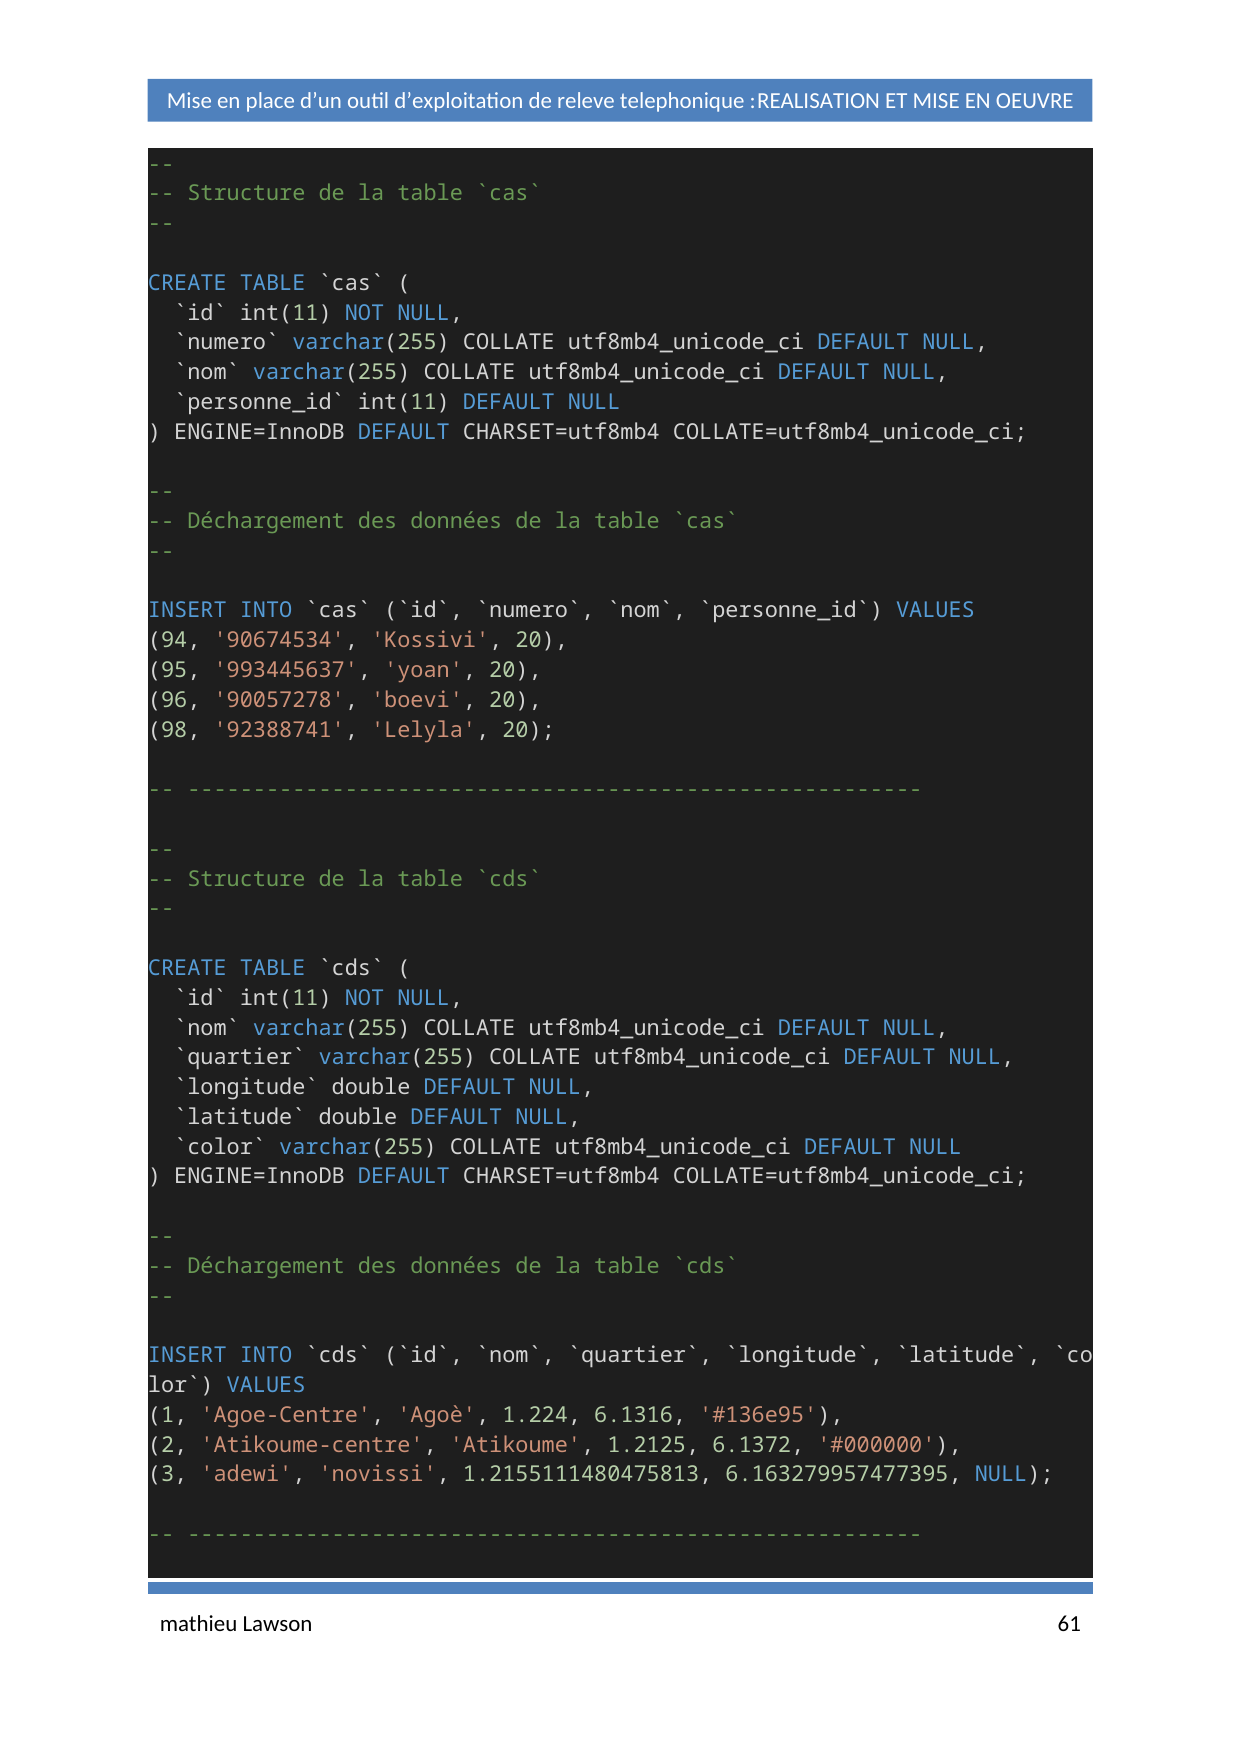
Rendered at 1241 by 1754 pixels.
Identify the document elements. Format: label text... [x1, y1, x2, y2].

text ) ENGINE=InnoDB DEFAULT CHARSET=utf8mb4 COLLATE=utf8mb4_unicode_ci; [148, 1161, 1093, 1190]
text `nom` varchar(255) COLLATE utf8mb4_unicode_ci DEFAULT NULL, [148, 1012, 1093, 1041]
text -- [148, 1220, 1093, 1250]
text (3, 'adewi', 'novissi', 1.2155111480475813, 6.163279957477395, NULL); [148, 1458, 1093, 1488]
text (98, '92388741', 'Lelyla', 20); [148, 714, 1093, 743]
text CREATE TABLE `cds` ( [148, 952, 1093, 982]
text `color` varchar(255) COLLATE utf8mb4_unicode_ci DEFAULT NULL [148, 1131, 1093, 1161]
text -- [148, 535, 1093, 565]
text (96, '90057278', 'boevi', 20), [148, 684, 1093, 714]
text -- [148, 833, 1093, 863]
text CREATE TABLE `cas` ( [148, 267, 1093, 297]
text -- [148, 148, 1093, 177]
text `numero` varchar(255) COLLATE utf8mb4_unicode_ci DEFAULT NULL, [148, 326, 1093, 356]
text `id` int(11) NOT NULL, [148, 297, 1093, 326]
text -- -------------------------------------------------------- [148, 773, 1093, 803]
text -- [148, 1280, 1093, 1309]
text (95, '993445637', 'yoan', 20), [148, 654, 1093, 684]
text (2, 'Atikoume-centre', 'Atikoume', 1.2125, 6.1372, '#000000'), [148, 1429, 1093, 1458]
text `id` int(11) NOT NULL, [148, 982, 1093, 1012]
text -- Structure de la table `cas` [148, 177, 1093, 207]
text -- Structure de la table `cds` [148, 863, 1093, 892]
text INSERT INTO `cds` (`id`, `nom`, `quartier`, `longitude`, `latitude`, `color`) VALUES [148, 1339, 1093, 1399]
text -- [148, 475, 1093, 505]
text INSERT INTO `cas` (`id`, `numero`, `nom`, `personne_id`) VALUES [148, 594, 1093, 624]
text `longitude` double DEFAULT NULL, [148, 1071, 1093, 1101]
text -- Déchargement des données de la table `cas` [148, 505, 1093, 535]
text ) ENGINE=InnoDB DEFAULT CHARSET=utf8mb4 COLLATE=utf8mb4_unicode_ci; [148, 416, 1093, 446]
text `personne_id` int(11) DEFAULT NULL [148, 386, 1093, 416]
text (94, '90674534', 'Kossivi', 20), [148, 624, 1093, 654]
text -- Déchargement des données de la table `cds` [148, 1250, 1093, 1280]
text `quartier` varchar(255) COLLATE utf8mb4_unicode_ci DEFAULT NULL, [148, 1041, 1093, 1071]
text -- -------------------------------------------------------- [148, 1518, 1093, 1548]
text (1, 'Agoe-Centre', 'Agoè', 1.224, 6.1316, '#136e95'), [148, 1399, 1093, 1429]
text `nom` varchar(255) COLLATE utf8mb4_unicode_ci DEFAULT NULL, [148, 356, 1093, 386]
text -- [148, 207, 1093, 237]
text `latitude` double DEFAULT NULL, [148, 1101, 1093, 1131]
text -- [148, 892, 1093, 922]
